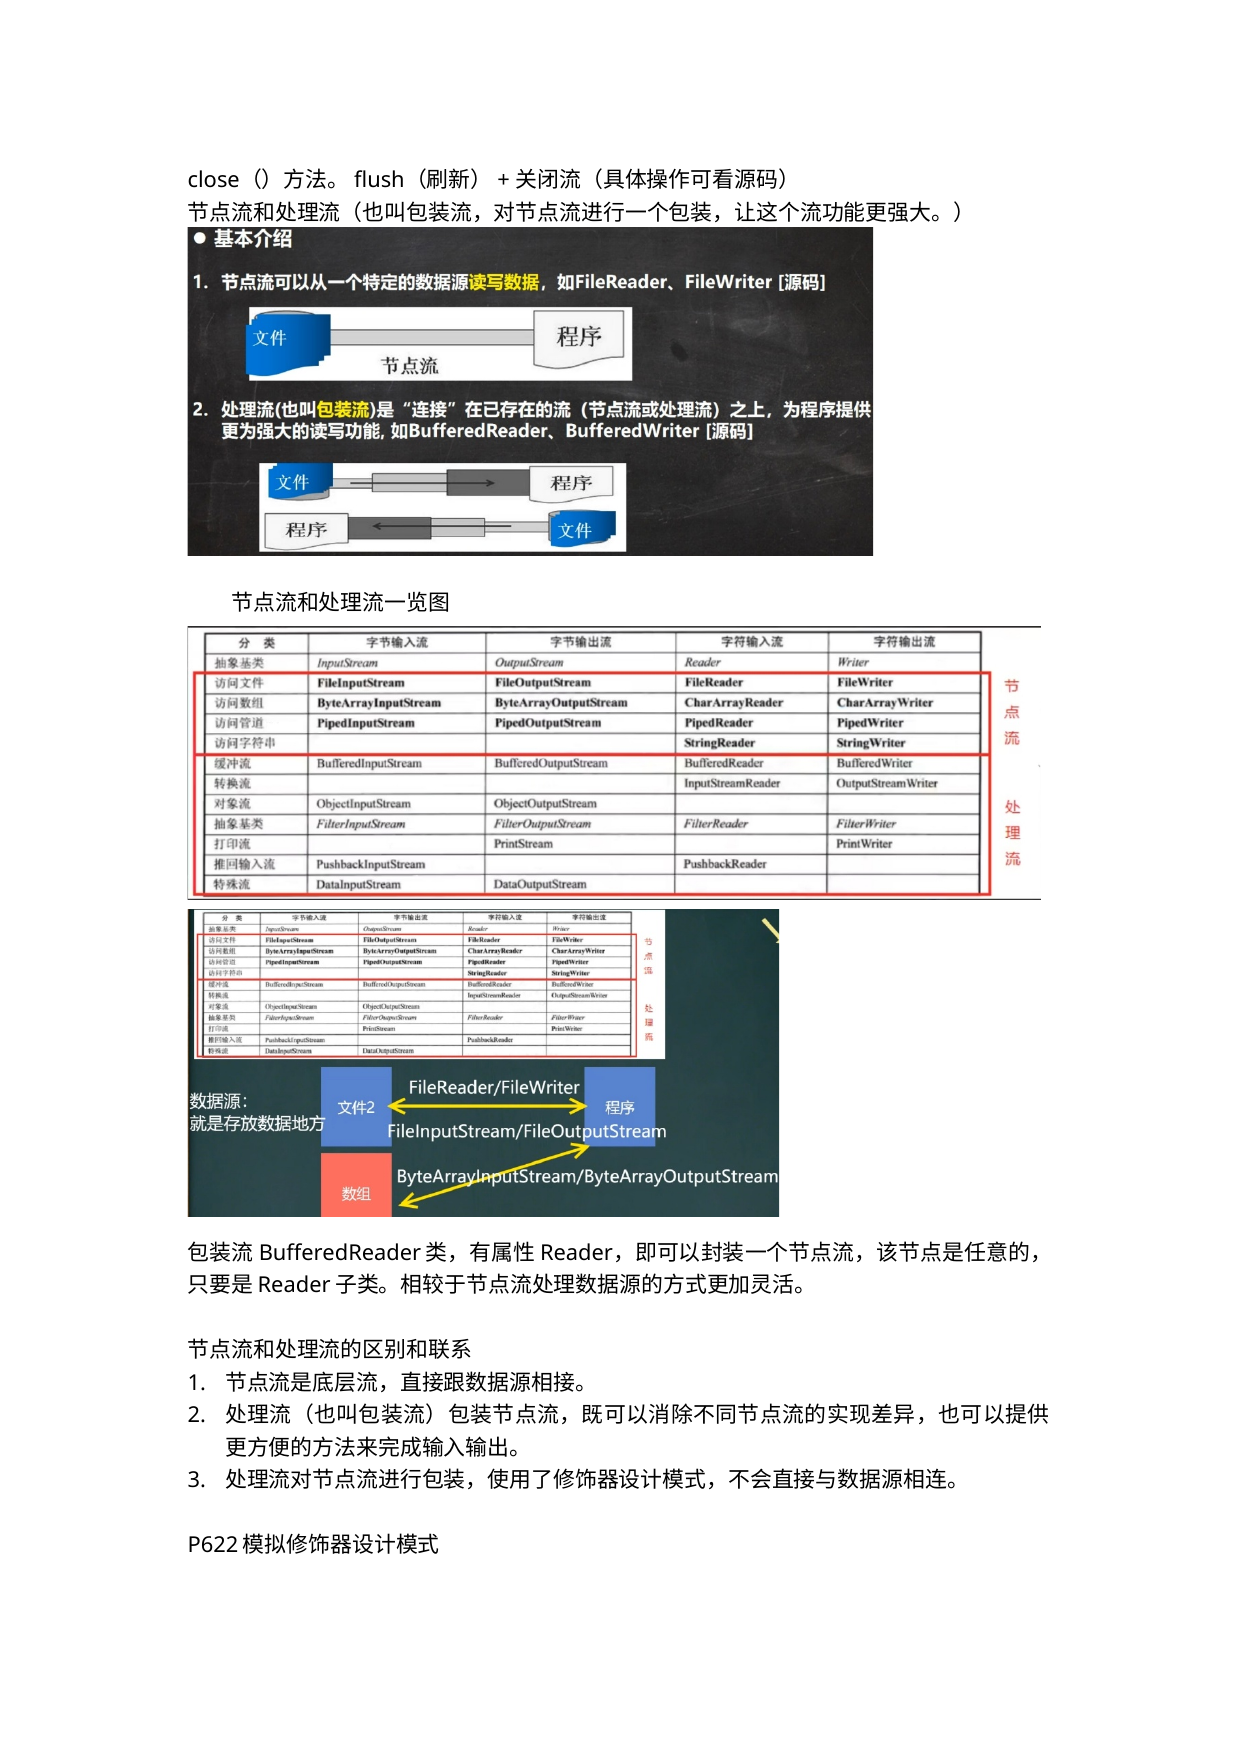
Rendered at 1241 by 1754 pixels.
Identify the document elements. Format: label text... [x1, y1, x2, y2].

picture [187, 626, 1041, 900]
text 节点流和处理流（也叫包装流，对节点流进行一个包装，让这个流功能更强大。） [187, 194, 1053, 227]
text close（）方法。 flush（刷新） + 关闭流（具体操作可看源码） [187, 162, 1053, 194]
picture [187, 909, 780, 1217]
text P622模拟修饰器设计模式 [187, 1494, 1053, 1559]
list 处理流对节点流进行包装，使用了修饰器设计模式，不会直接与数据源相连。 [187, 1462, 1053, 1494]
picture [187, 227, 874, 556]
list 处理流（也叫包装流）包装节点流，既可以消除不同节点流的实现差异，也可以提供更方便的方法来完成输入输出。 [187, 1397, 1053, 1462]
list 节点流是底层流，直接跟数据源相接。 [187, 1364, 1053, 1397]
text 节点流和处理流的区别和联系 [187, 1332, 1053, 1364]
text 包装流 BufferedReader类，有属性Reader，即可以封装一个节点流，该节点是任意的，只要是Reader子类。相较于节点流处理数据源的方式更加灵活。 [187, 1234, 1053, 1299]
